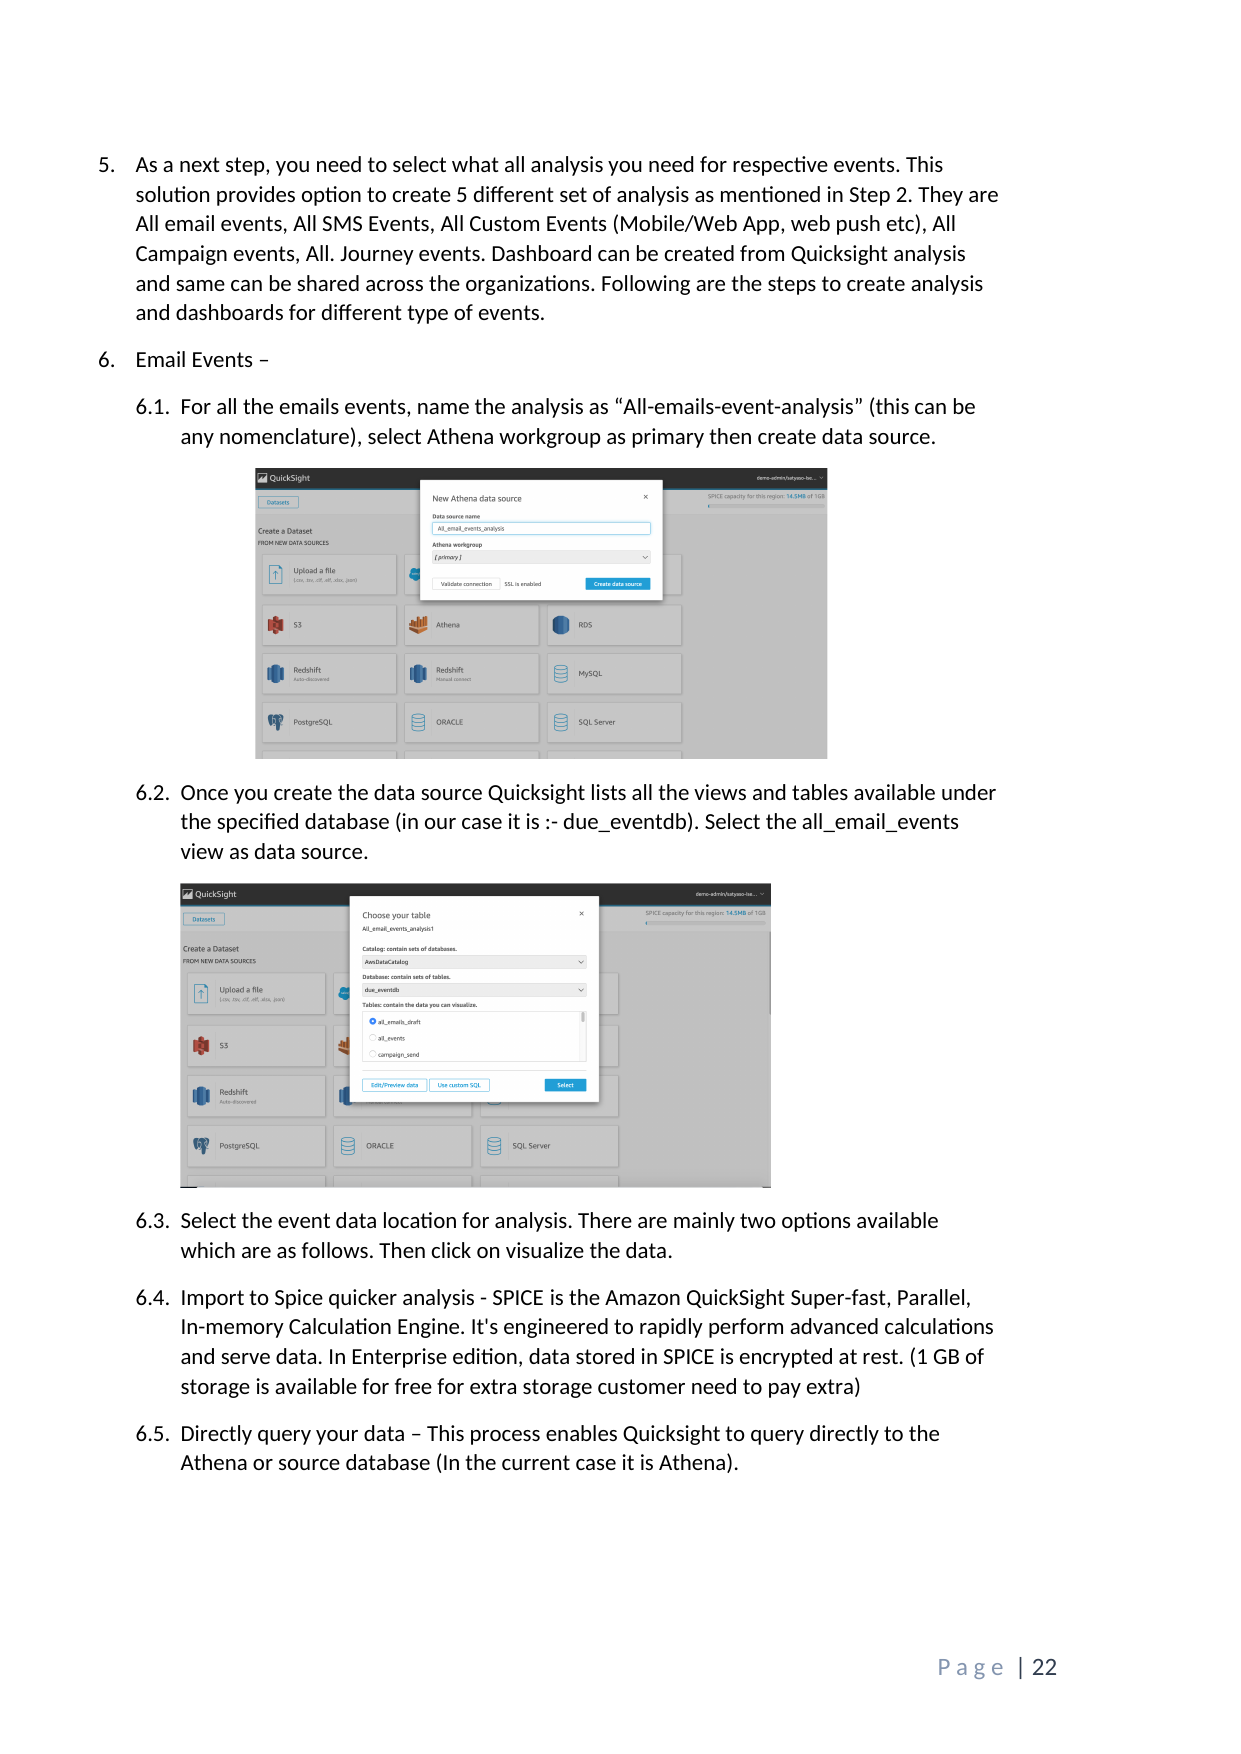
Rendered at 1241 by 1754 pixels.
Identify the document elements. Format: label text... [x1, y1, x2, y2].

picture [255, 468, 828, 759]
list As a next step, you need to select what all analysis you need for respective events. This solution provides option to create 5 different set of analysis as mentioned in Step 2. They are All email events, All SMS Events, All Custom Events (Mobile/Web App, web push etc), All Campaign events, All. Journey events. Dashboard can be created from Quicksight analysis and same can be shared across the organizations. Following are the steps to create analysis and dashboards for different type of events. [98, 150, 1000, 326]
list Email Events – [98, 345, 1000, 373]
list Import to Spice quicker analysis - SPICE is the Amazon QuickSight Super-fast, Parallel, In-memory Calculation Engine. It's engineered to rapidly perform advanced calculations and serve data. In Enterprise edition, data stored in SPICE is encrypted at rest. (1 GB of storage is available for free for extra storage customer need to pay extra) [135, 1283, 1000, 1400]
list For all the emails events, name the analysis as “All-emails-event-analysis” (this can be any nomenclature), select Athena workgroup as primary then create data source. [135, 392, 1000, 450]
list Once you create the data source Quicksight lists all the views and tables available under the specified database (in our case it is :- due_eventdb). Select the all_email_events view as data source. [135, 778, 1000, 865]
list Directly query your data – This process enables Quicksight to query directly to the Athena or source database (In the current case it is Athena). [135, 1419, 1000, 1476]
list Select the event data location for analysis. There are mainly two options available which are as follows. Then click on visualize the data. [135, 1206, 1000, 1264]
picture [180, 883, 771, 1188]
